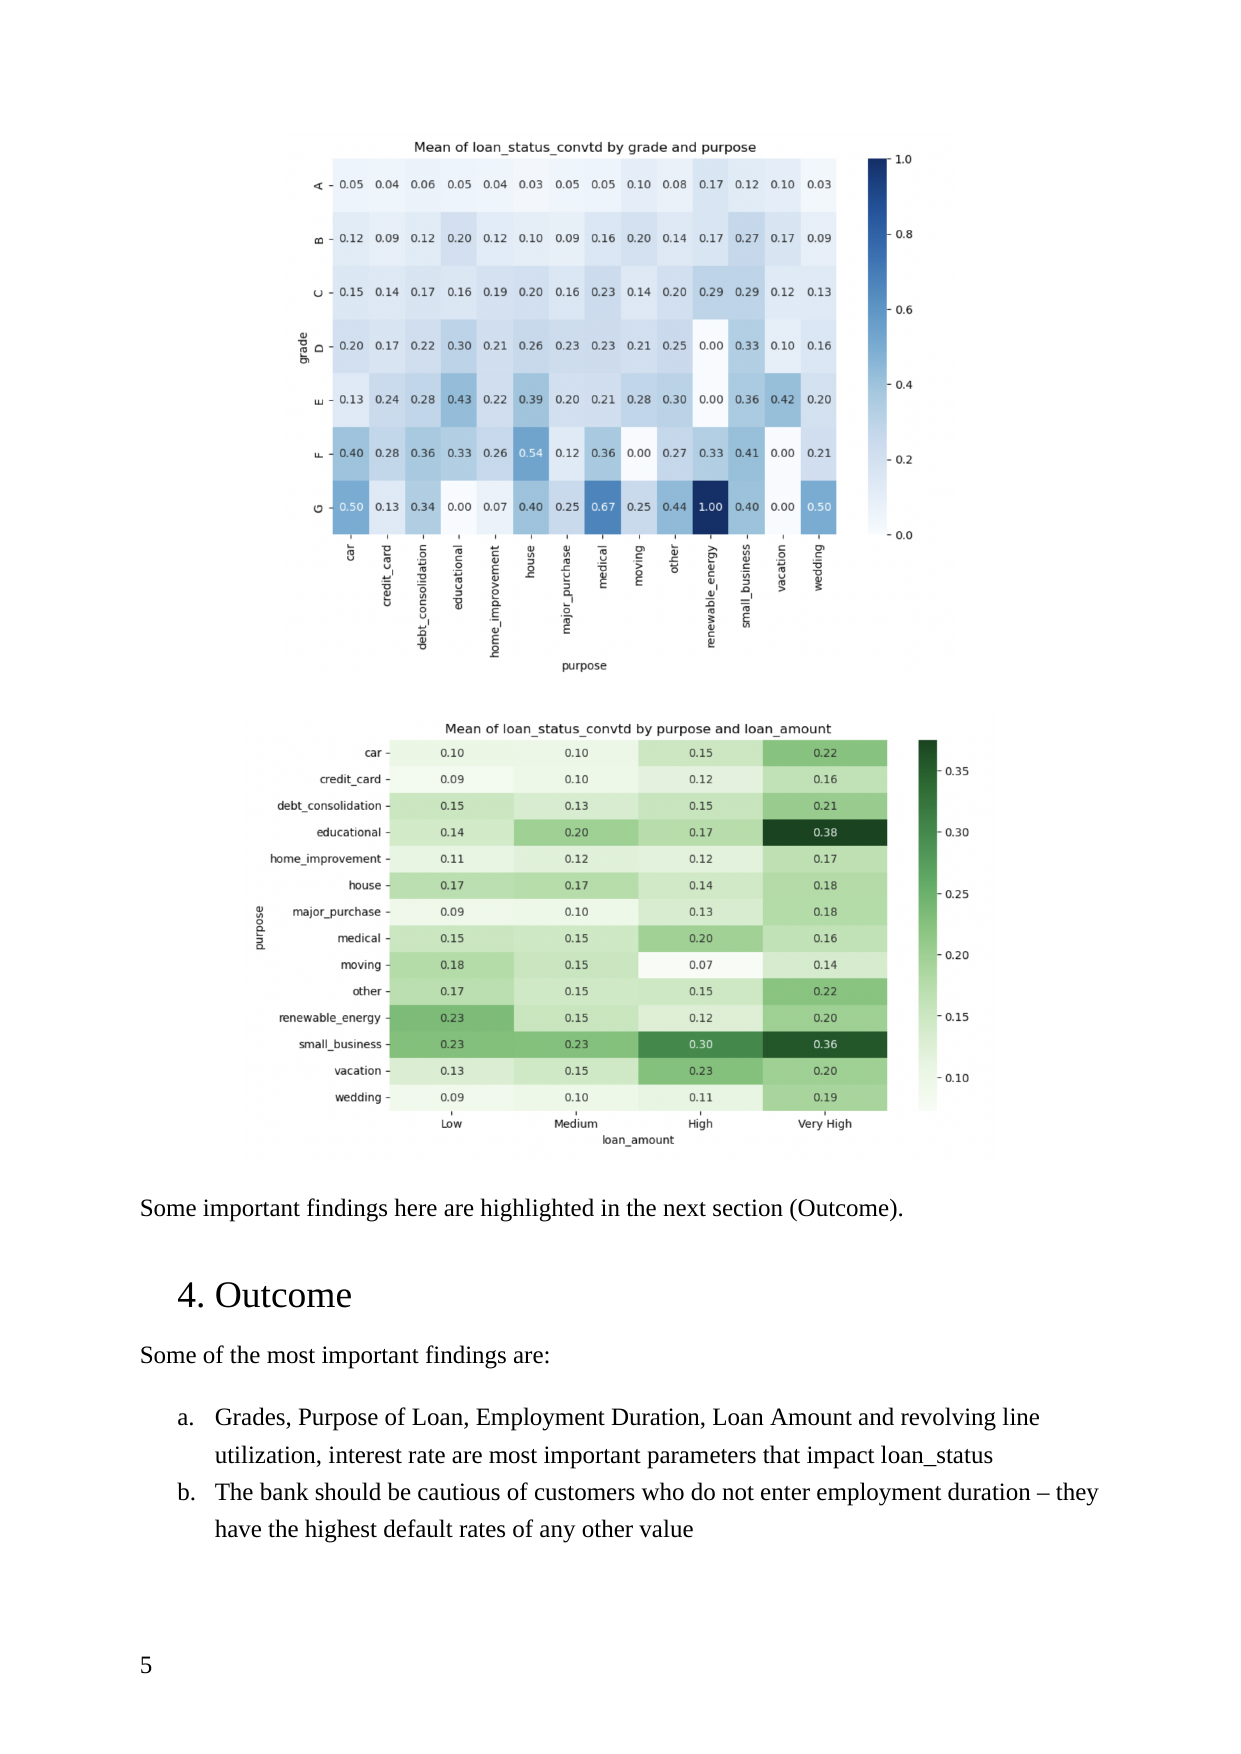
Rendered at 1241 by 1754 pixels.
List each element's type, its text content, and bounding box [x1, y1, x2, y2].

list Grades, Purpose of Loan, Employment Duration, Loan Amount and revolving line utilization, interest rate are most important parameters that impact loan_status [177, 1402, 1101, 1468]
text Some important findings here are highlighted in the next section (Outcome). [139, 1193, 1101, 1222]
text Some of the most important findings are: [139, 1340, 1101, 1369]
list The bank should be cautious of customers who do not enter employment duration – they have the highest default rates of any other value [177, 1477, 1101, 1543]
subtitle Outcome [177, 1272, 1101, 1315]
picture [285, 132, 956, 679]
picture [244, 712, 997, 1160]
